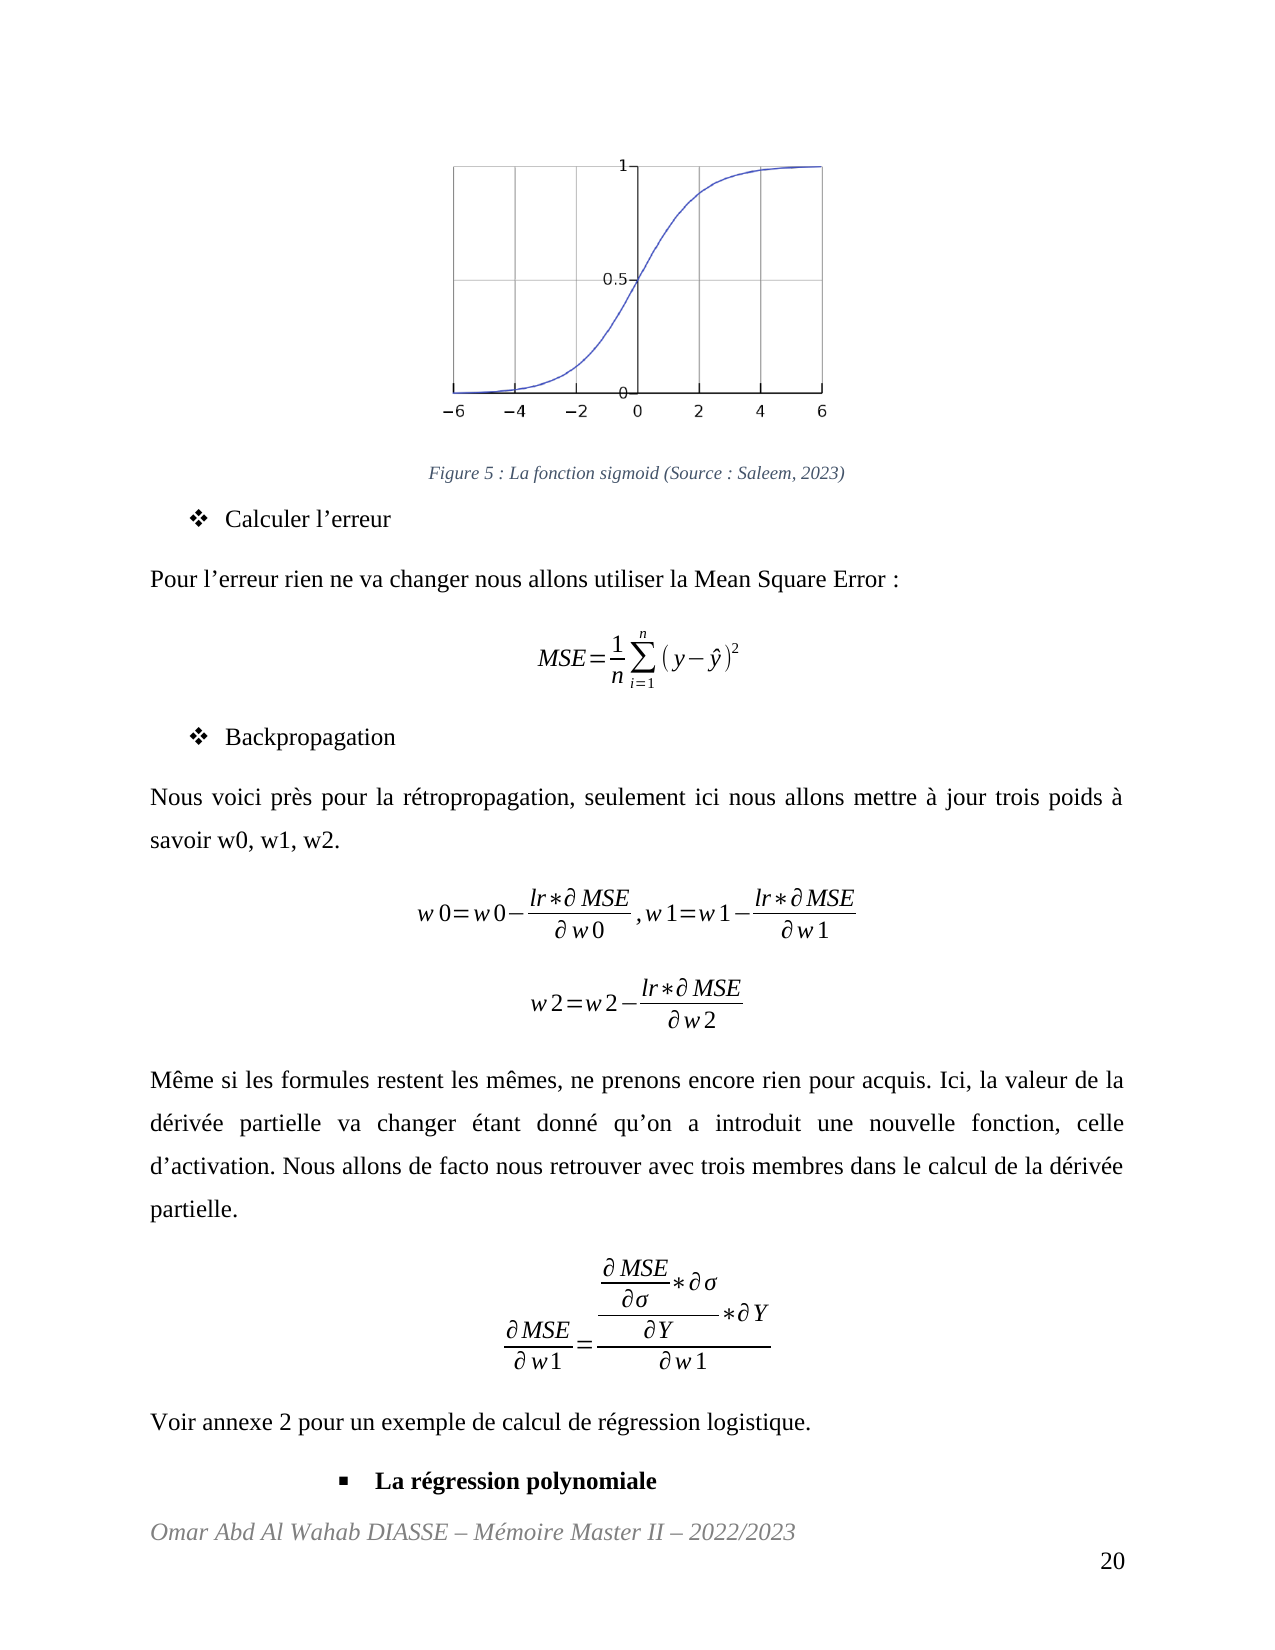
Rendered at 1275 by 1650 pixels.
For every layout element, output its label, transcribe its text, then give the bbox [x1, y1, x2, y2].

picture [426, 150, 849, 431]
list Backpropagation [187, 722, 1125, 751]
text Voir annexe 2 pour un exemple de calcul de régression logistique. [150, 1407, 1125, 1435]
text Figure 5 : La fonction sigmoid (Source : Saleem, 2023) [150, 462, 1125, 483]
text Pour l’erreur rien ne va changer nous allons utiliser la Mean Square Error : [150, 564, 1125, 593]
list La régression polynomiale [337, 1466, 1125, 1495]
text Nous voici près pour la rétropropagation, seulement ici nous allons mettre à jour trois poids à savoir w0, w1, w2. [150, 782, 1125, 854]
text Même si les formules restent les mêmes, ne prenons encore rien pour acquis. Ici, la valeur de la dérivée partielle va changer étant donné qu’on a introduit une nouvelle fonction, celle d’activation. Nous allons de facto nous retrouver avec trois membres dans le calcul de la dérivée partielle. [150, 1065, 1125, 1223]
list Calculer l’erreur [187, 504, 1125, 533]
